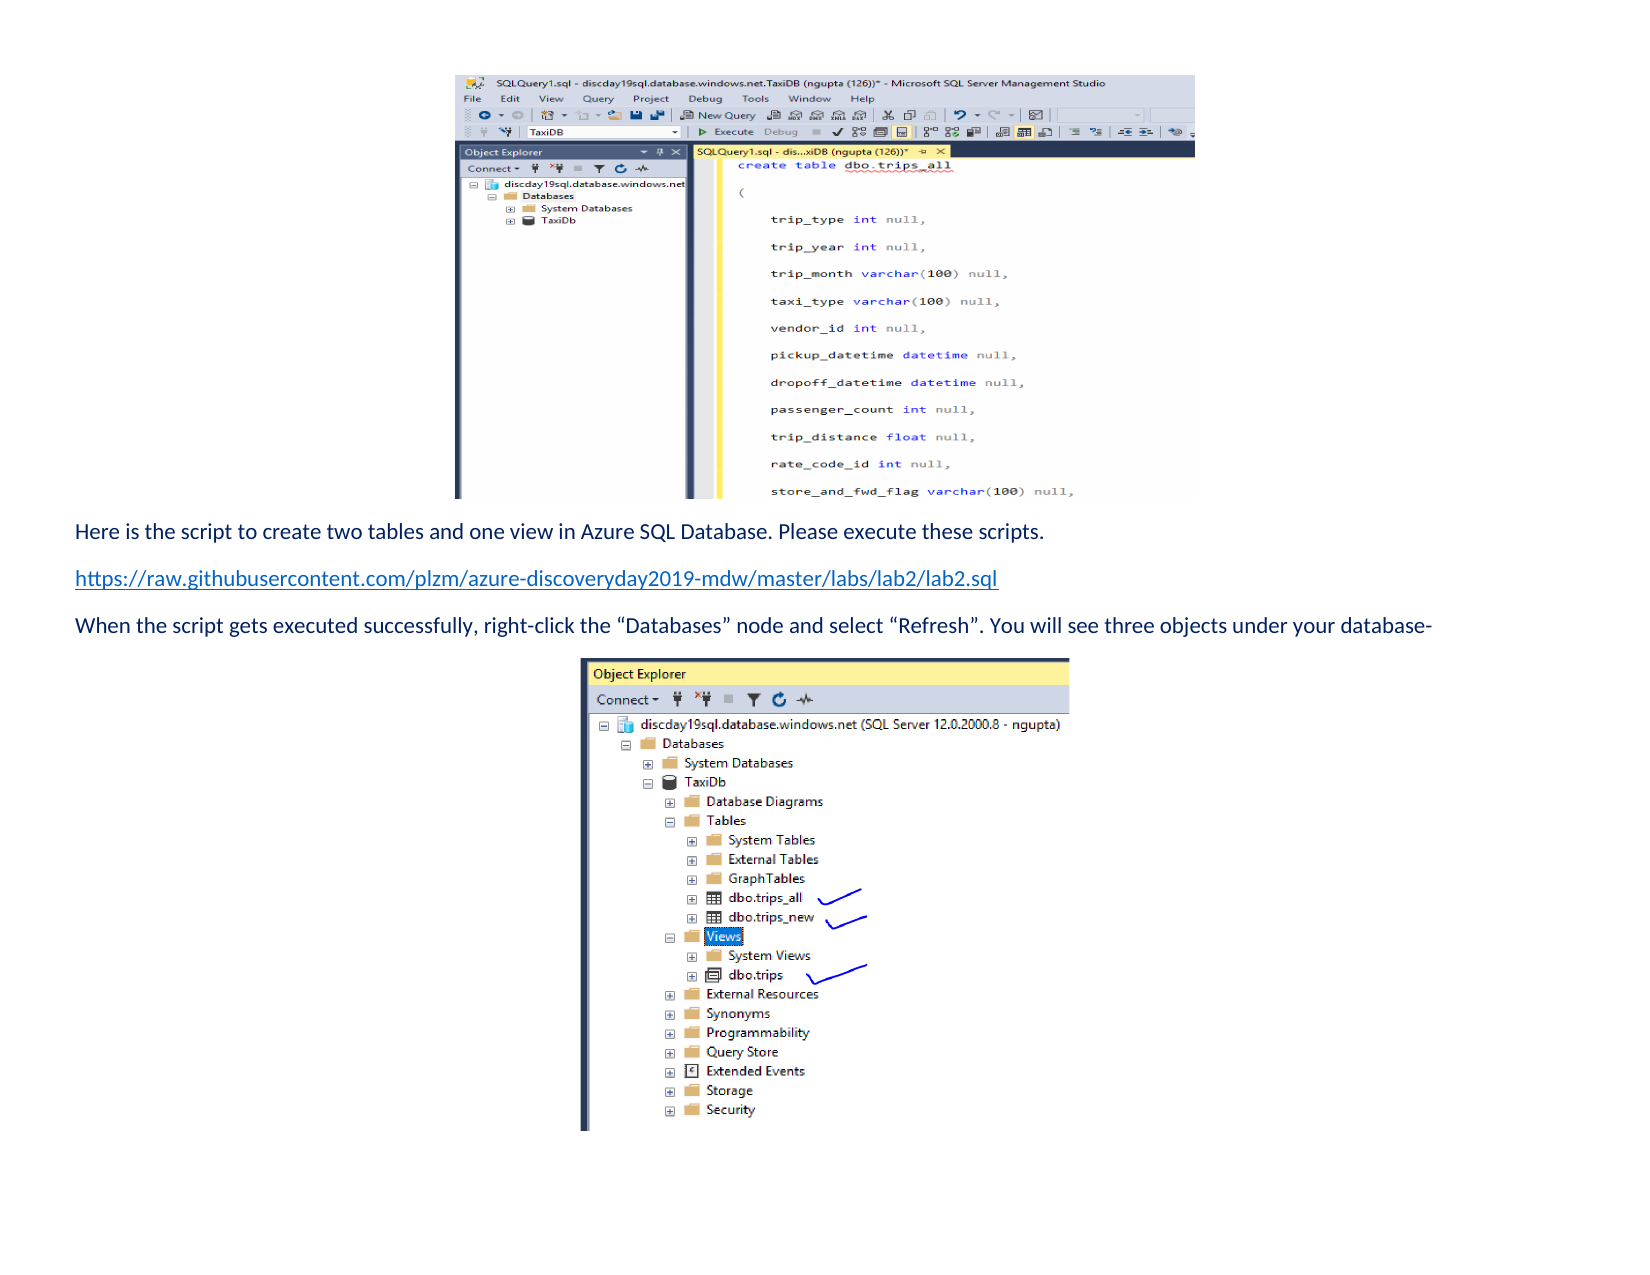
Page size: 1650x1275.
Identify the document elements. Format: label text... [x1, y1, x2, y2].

text Here is the script to create two tables and one view in Azure SQL Database. Please execute these scripts. [75, 518, 1575, 546]
picture [580, 658, 1070, 1131]
picture [455, 75, 1195, 499]
text https://raw.githubusercontent.com/plzm/azure-discoveryday2019-mdw/master/labs/lab2/lab2.sql [75, 564, 1575, 592]
text When the script gets executed successfully, right-click the “Databases” node and select “Refresh”. You will see three objects under your database- [75, 611, 1575, 639]
